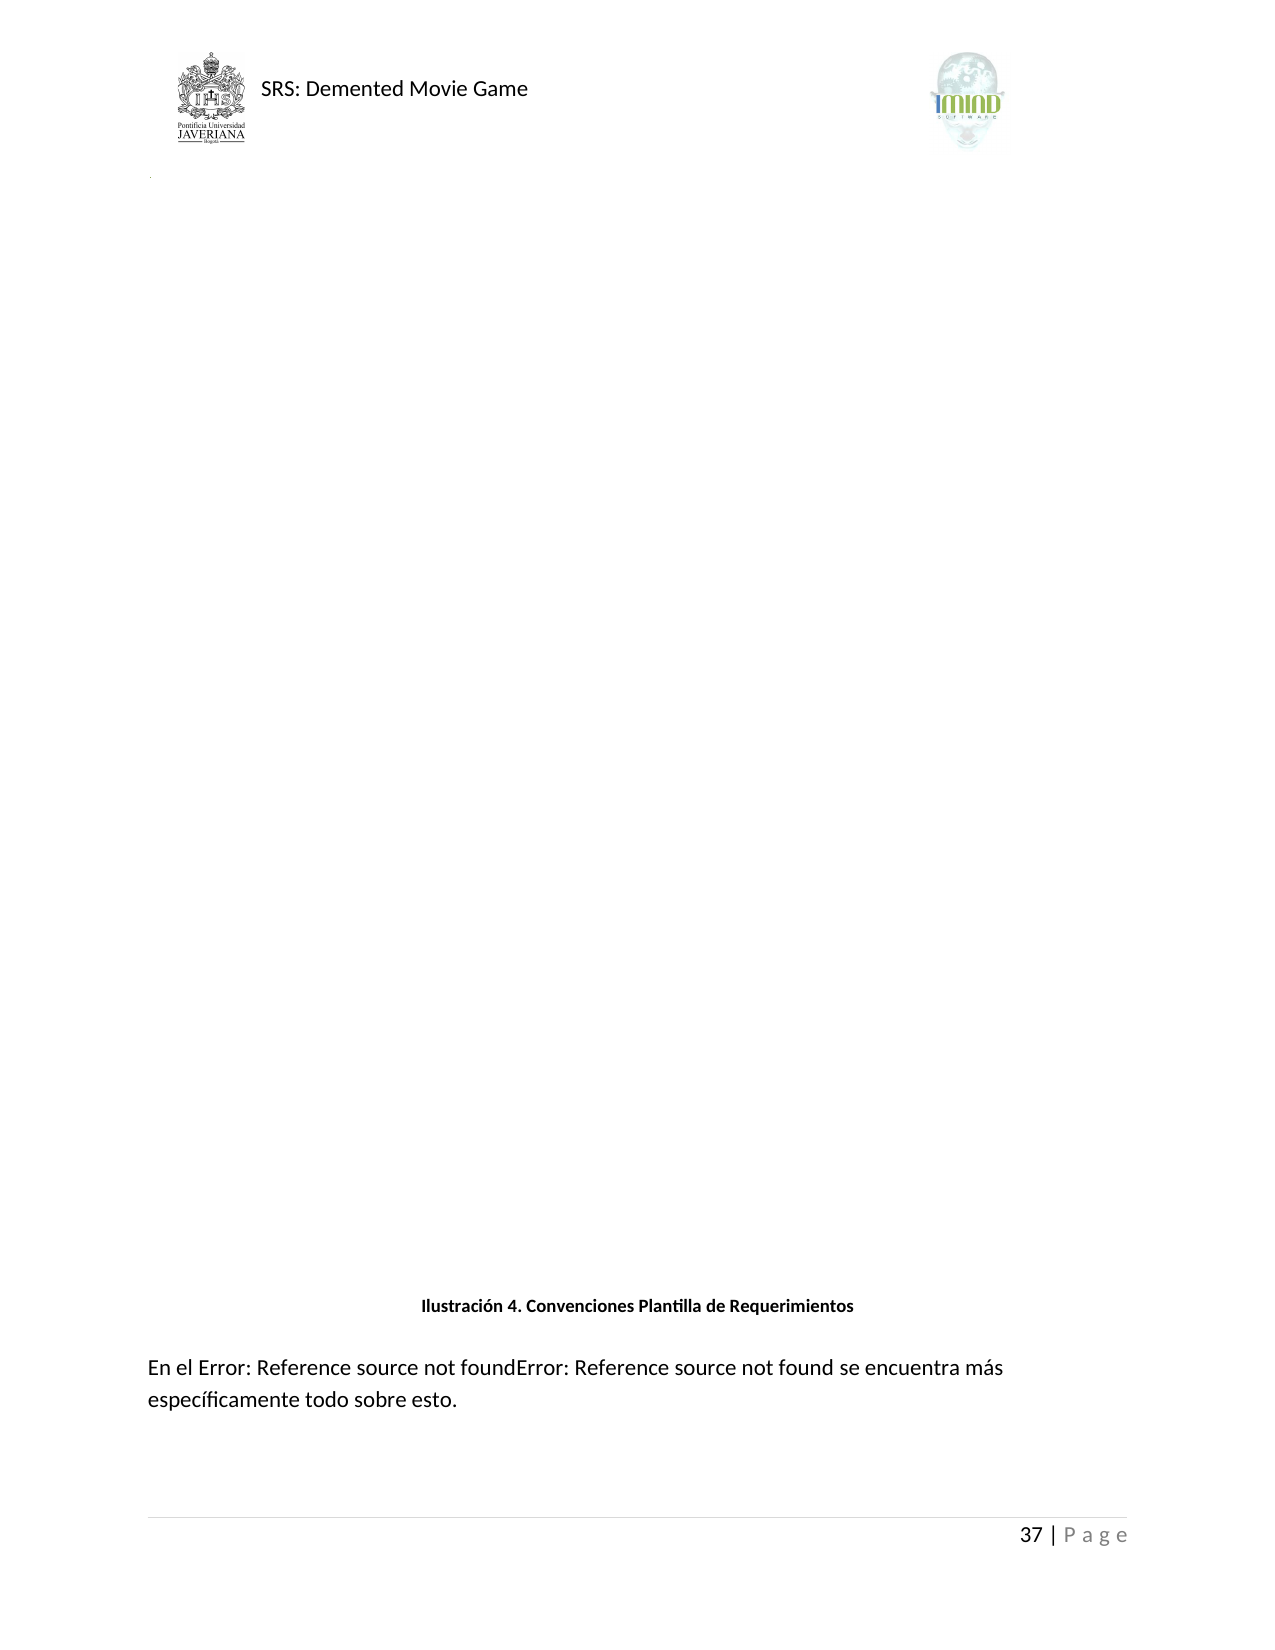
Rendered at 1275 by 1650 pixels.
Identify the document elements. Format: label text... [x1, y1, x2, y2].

picture [929, 52, 1011, 155]
text Ilustración 4. Convenciones Plantilla de Requerimientos [148, 1294, 1127, 1317]
picture [177, 52, 245, 144]
